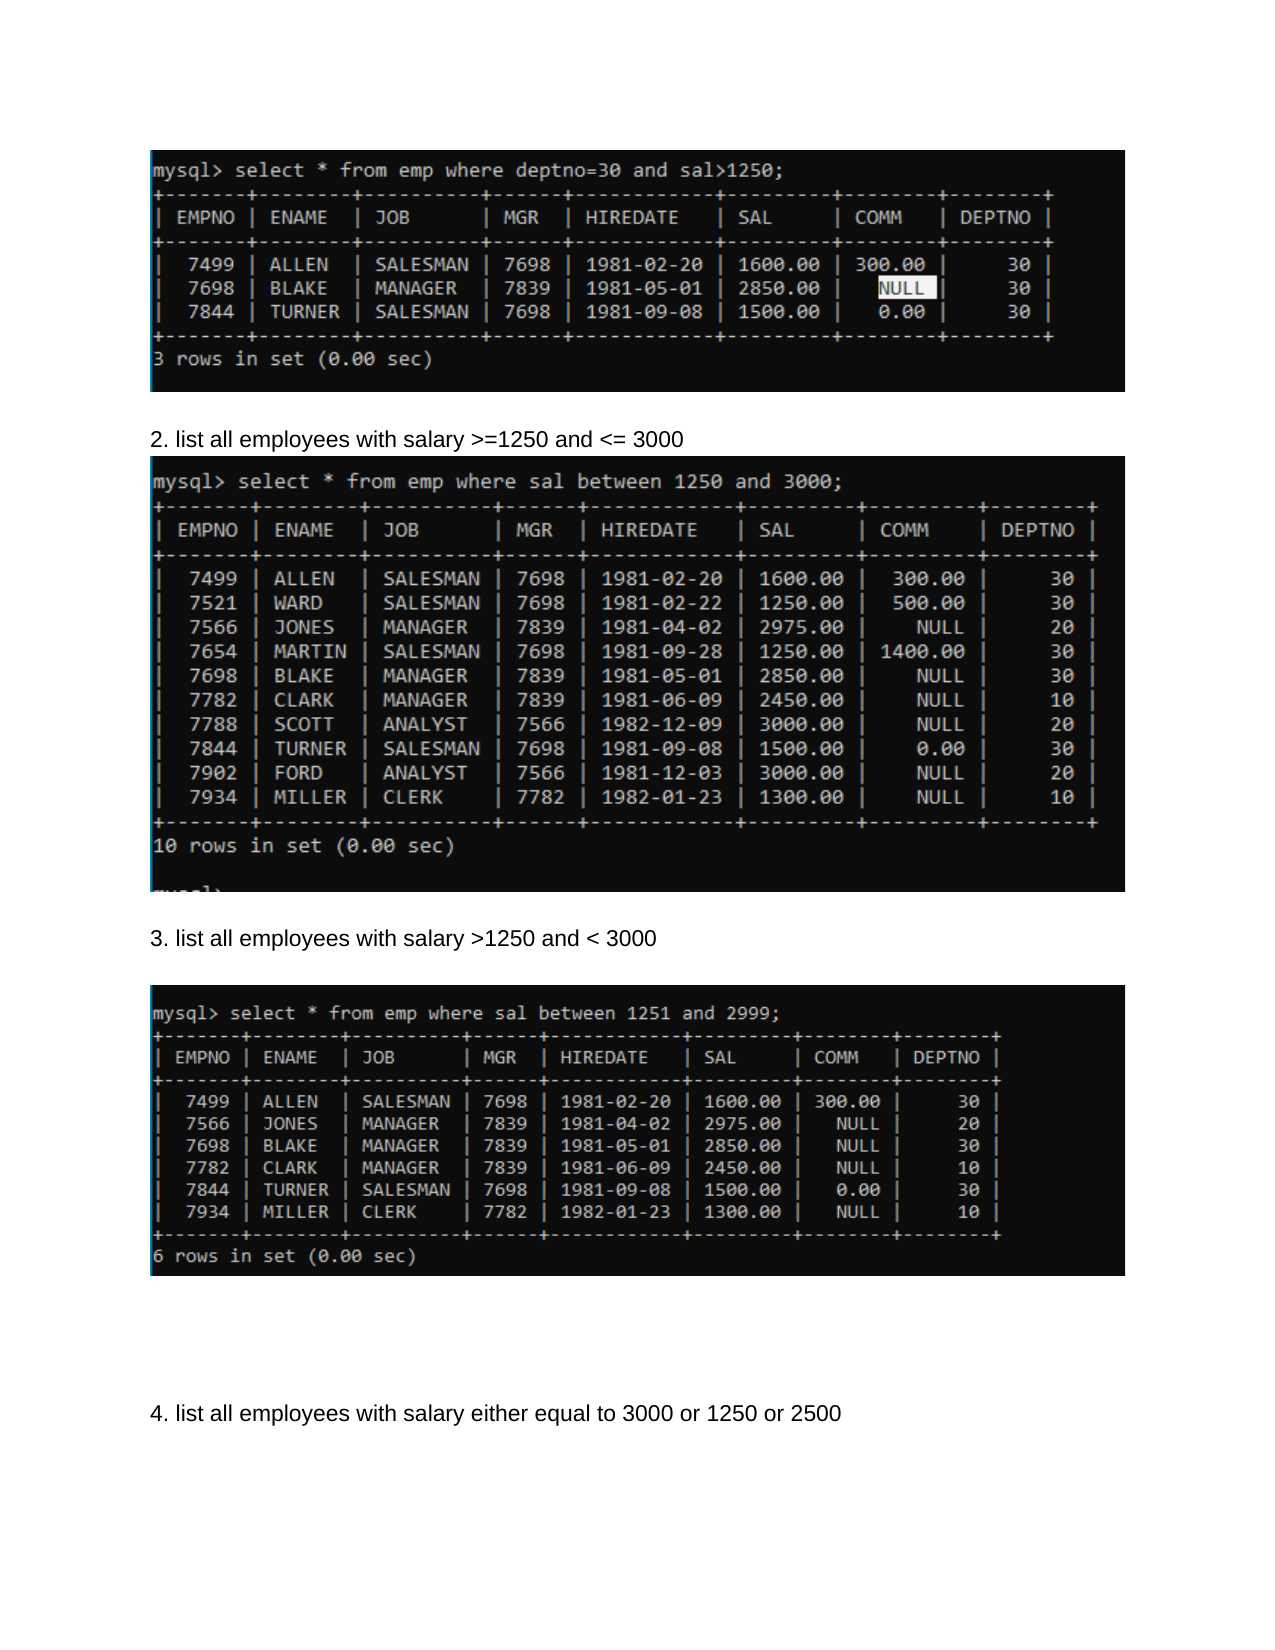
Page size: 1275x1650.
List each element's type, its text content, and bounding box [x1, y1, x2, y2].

picture [152, 150, 1125, 392]
text 2. list all employees with salary >=1250 and <= 3000 [150, 426, 1125, 452]
text 4. list all employees with salary either equal to 3000 or 1250 or 2500 [150, 1400, 1125, 1426]
picture [152, 985, 1125, 1276]
picture [152, 456, 1125, 892]
text 3. list all employees with salary >1250 and < 3000 [150, 925, 1125, 952]
